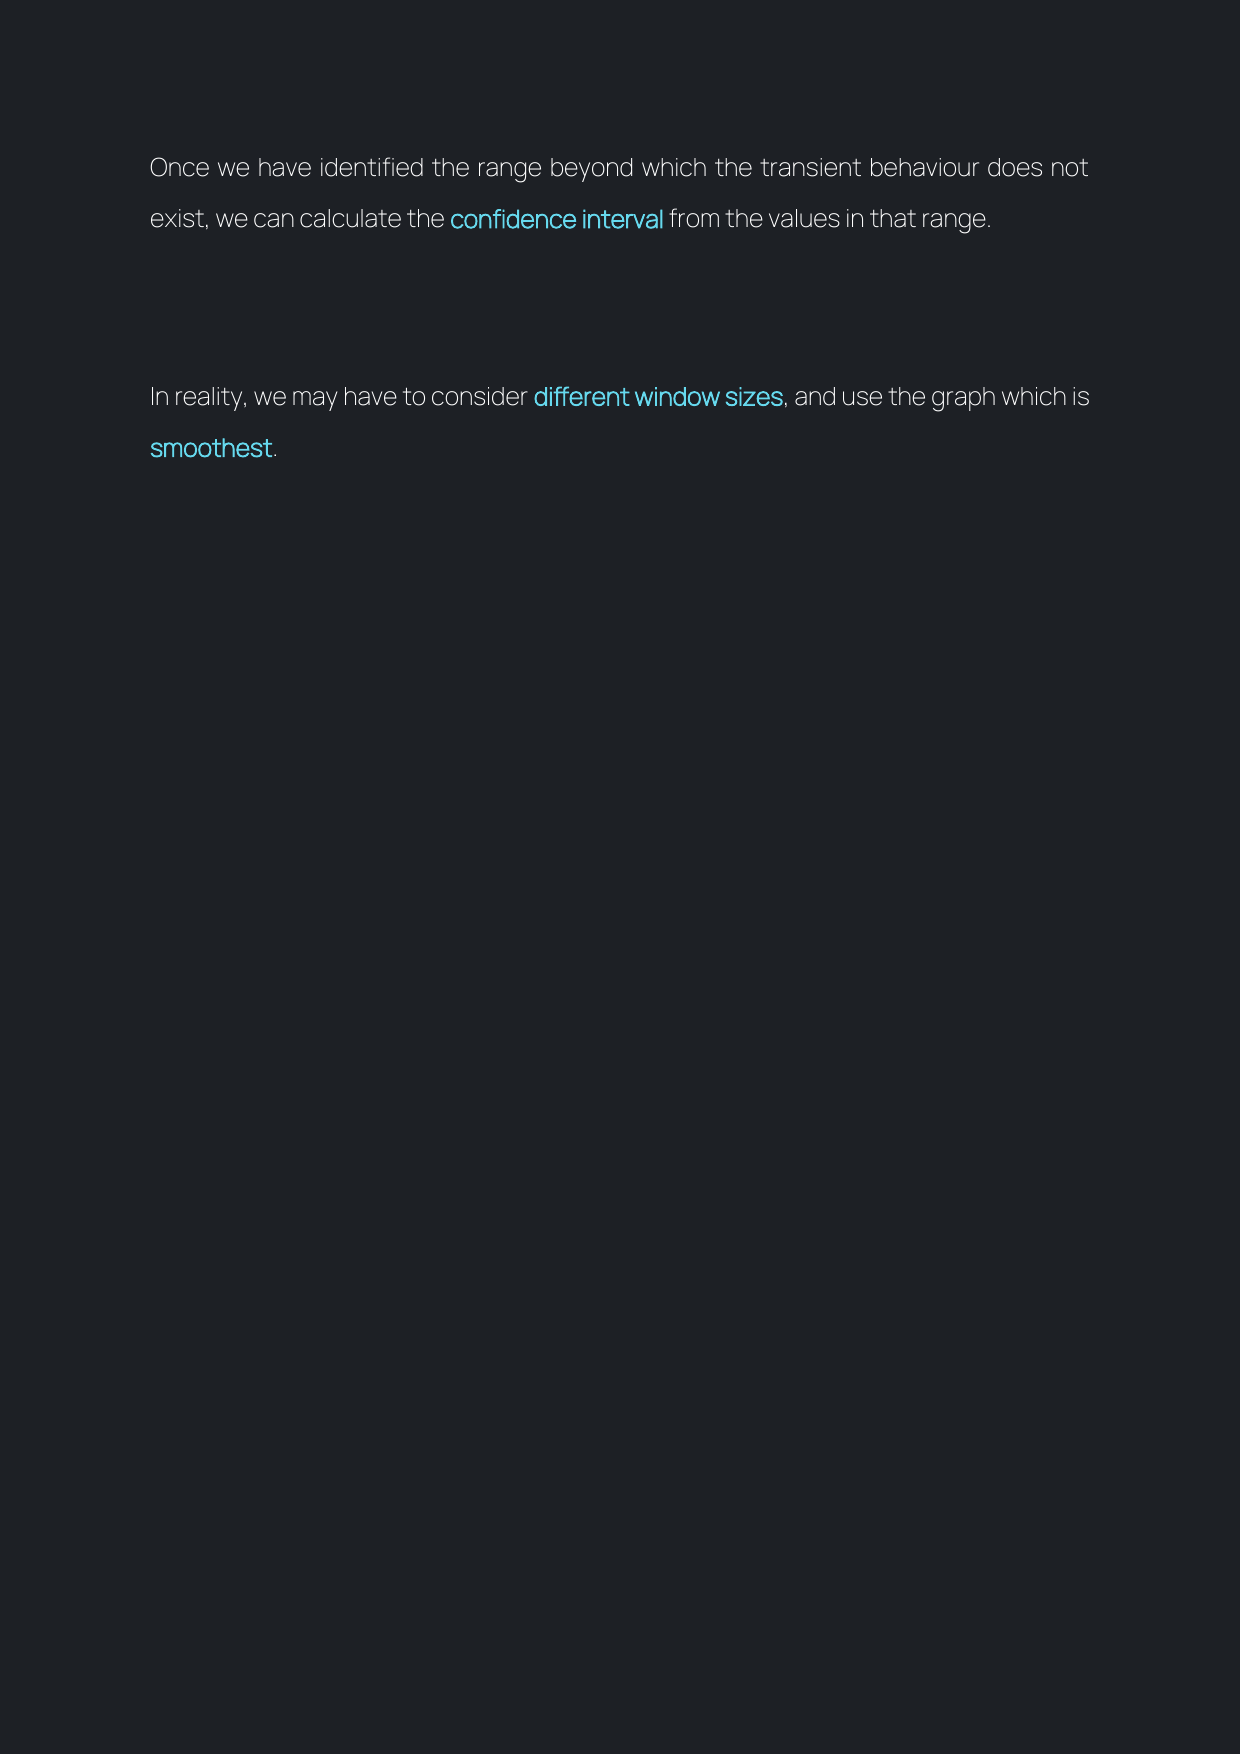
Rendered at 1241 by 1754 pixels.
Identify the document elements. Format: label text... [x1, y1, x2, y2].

text In reality, we may have to consider different window sizes, and use the graph which is smoothest. [150, 379, 1090, 464]
text Once we have identified the range beyond which the transient behaviour does not exist, we can calculate the confidence interval from the values in that range. [150, 150, 1090, 235]
